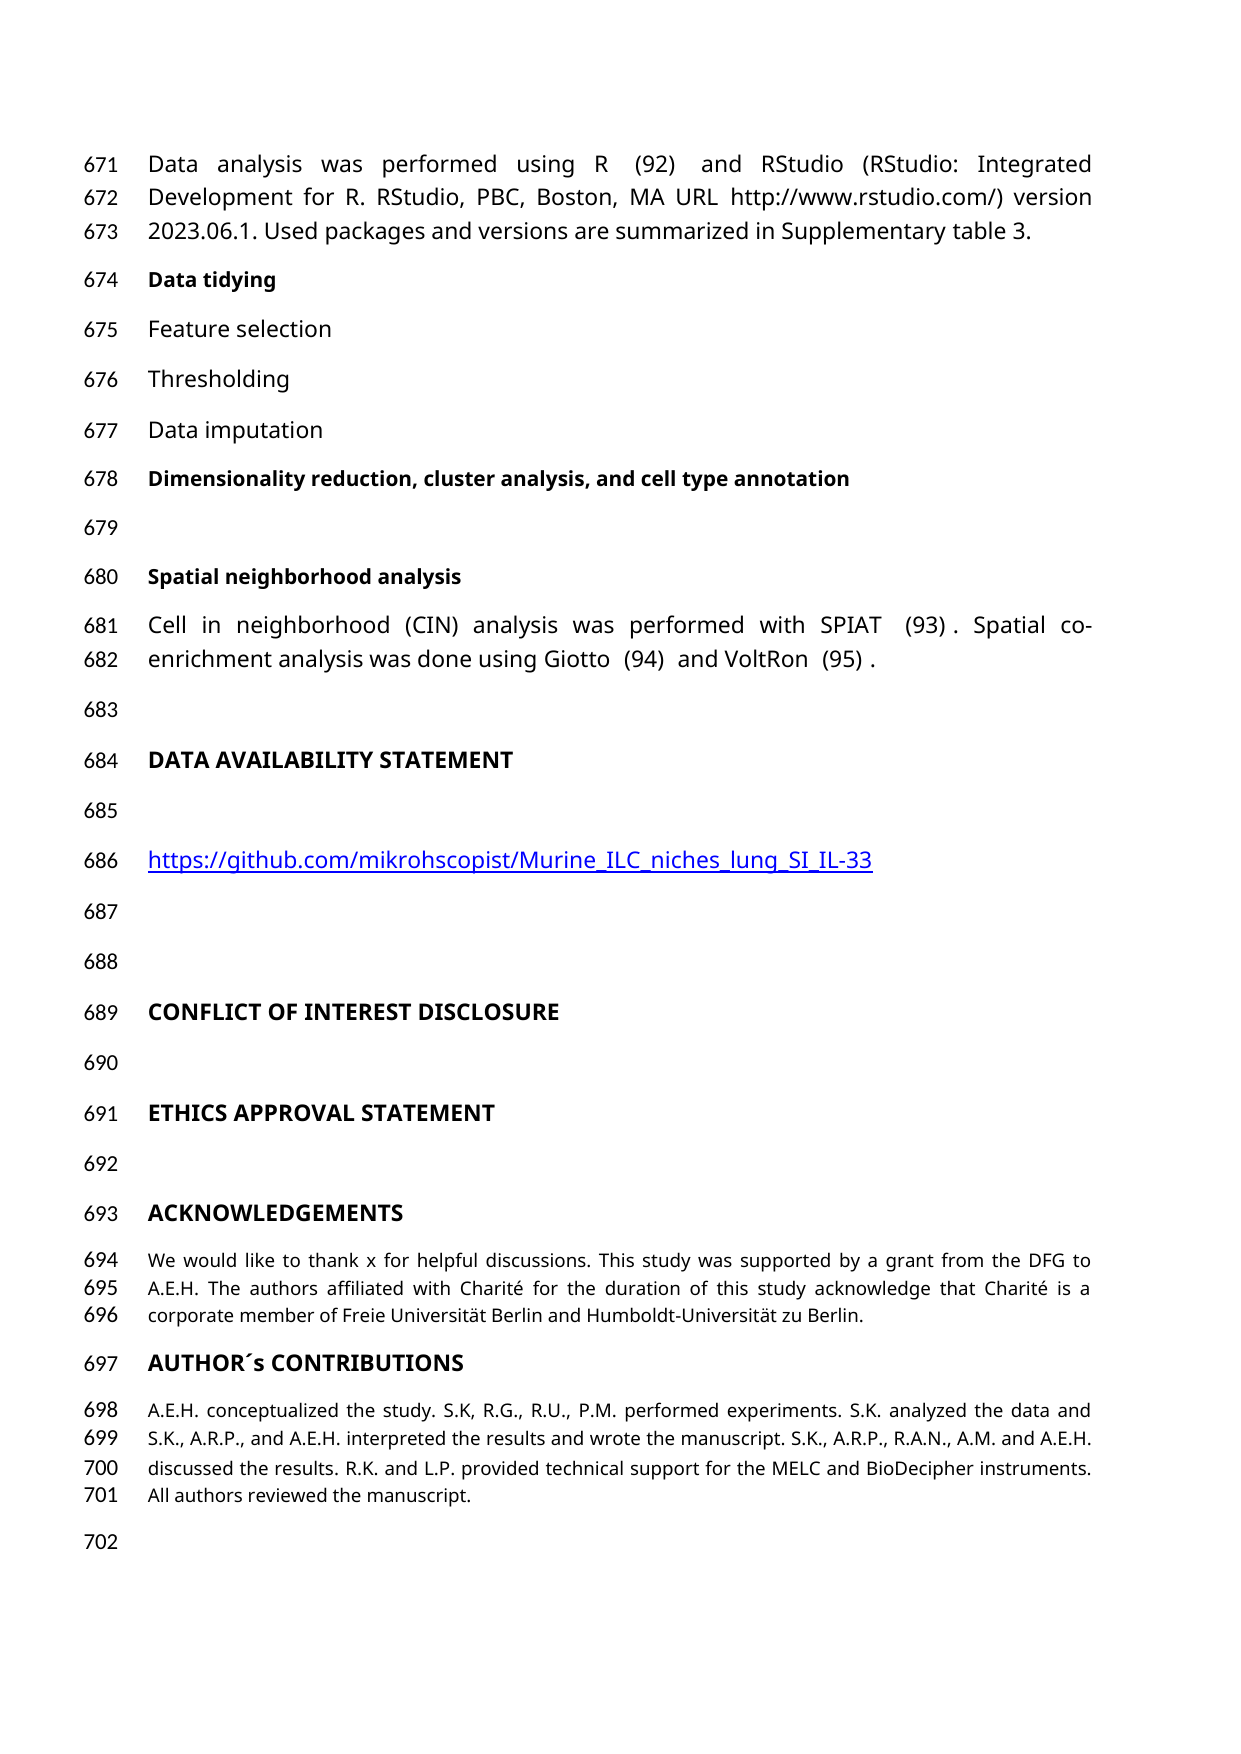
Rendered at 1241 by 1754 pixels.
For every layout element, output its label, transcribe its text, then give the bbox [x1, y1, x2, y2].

text Spatial neighborhood analysis [148, 562, 1093, 590]
text DATA AVAILABILITY STATEMENT [148, 744, 1093, 775]
text ACKNOWLEDGEMENTS [148, 1197, 1093, 1229]
text Data analysis was performed using R and RStudio (RStudio: Integrated Development for R. RStudio, PBC, Boston, MA URL http://www.rstudio.com/) version 2023.06.1. Used packages and versions are summarized in Supplementary table 3. [148, 148, 1093, 246]
text A.E.H. conceptualized the study. S.K, R.G., R.U., P.M. performed experiments. S.K. analyzed the data and S.K., A.R.P., and A.E.H. interpreted the results and wrote the manuscript. S.K., A.R.P., R.A.N., A.M. and A.E.H. discussed the results. R.K. and L.P. provided technical support for the MELC and BioDecipher instruments. All authors reviewed the manuscript. [148, 1397, 1093, 1508]
text ETHICS APPROVAL STATEMENT [148, 1097, 1093, 1128]
text We would like to thank x for helpful discussions. This study was supported by a grant from the DFG to A.E.H. The authors affiliated with Charité for the duration of this study acknowledge that Charité is a corporate member of Freie Universität Berlin and Humboldt-Universität zu Berlin. [148, 1248, 1093, 1328]
text https://github.com/mikrohscopist/Murine_ILC_niches_lung_SI_IL-33 [148, 844, 1093, 876]
text Feature selection [148, 313, 1093, 344]
text Dimensionality reduction, cluster analysis, and cell type annotation [148, 464, 1093, 492]
text AUTHOR´s CONTRIBUTIONS [148, 1347, 1093, 1378]
text Data imputation [148, 414, 1093, 445]
text CONFLICT OF INTEREST DISCLOSURE [148, 996, 1093, 1027]
text Thresholding [148, 363, 1093, 394]
text Data tidying [148, 266, 1093, 294]
text Cell in neighborhood (CIN) analysis was performed with SPIAT . Spatial co-enrichment analysis was done using Giotto and VoltRon . [148, 609, 1093, 674]
